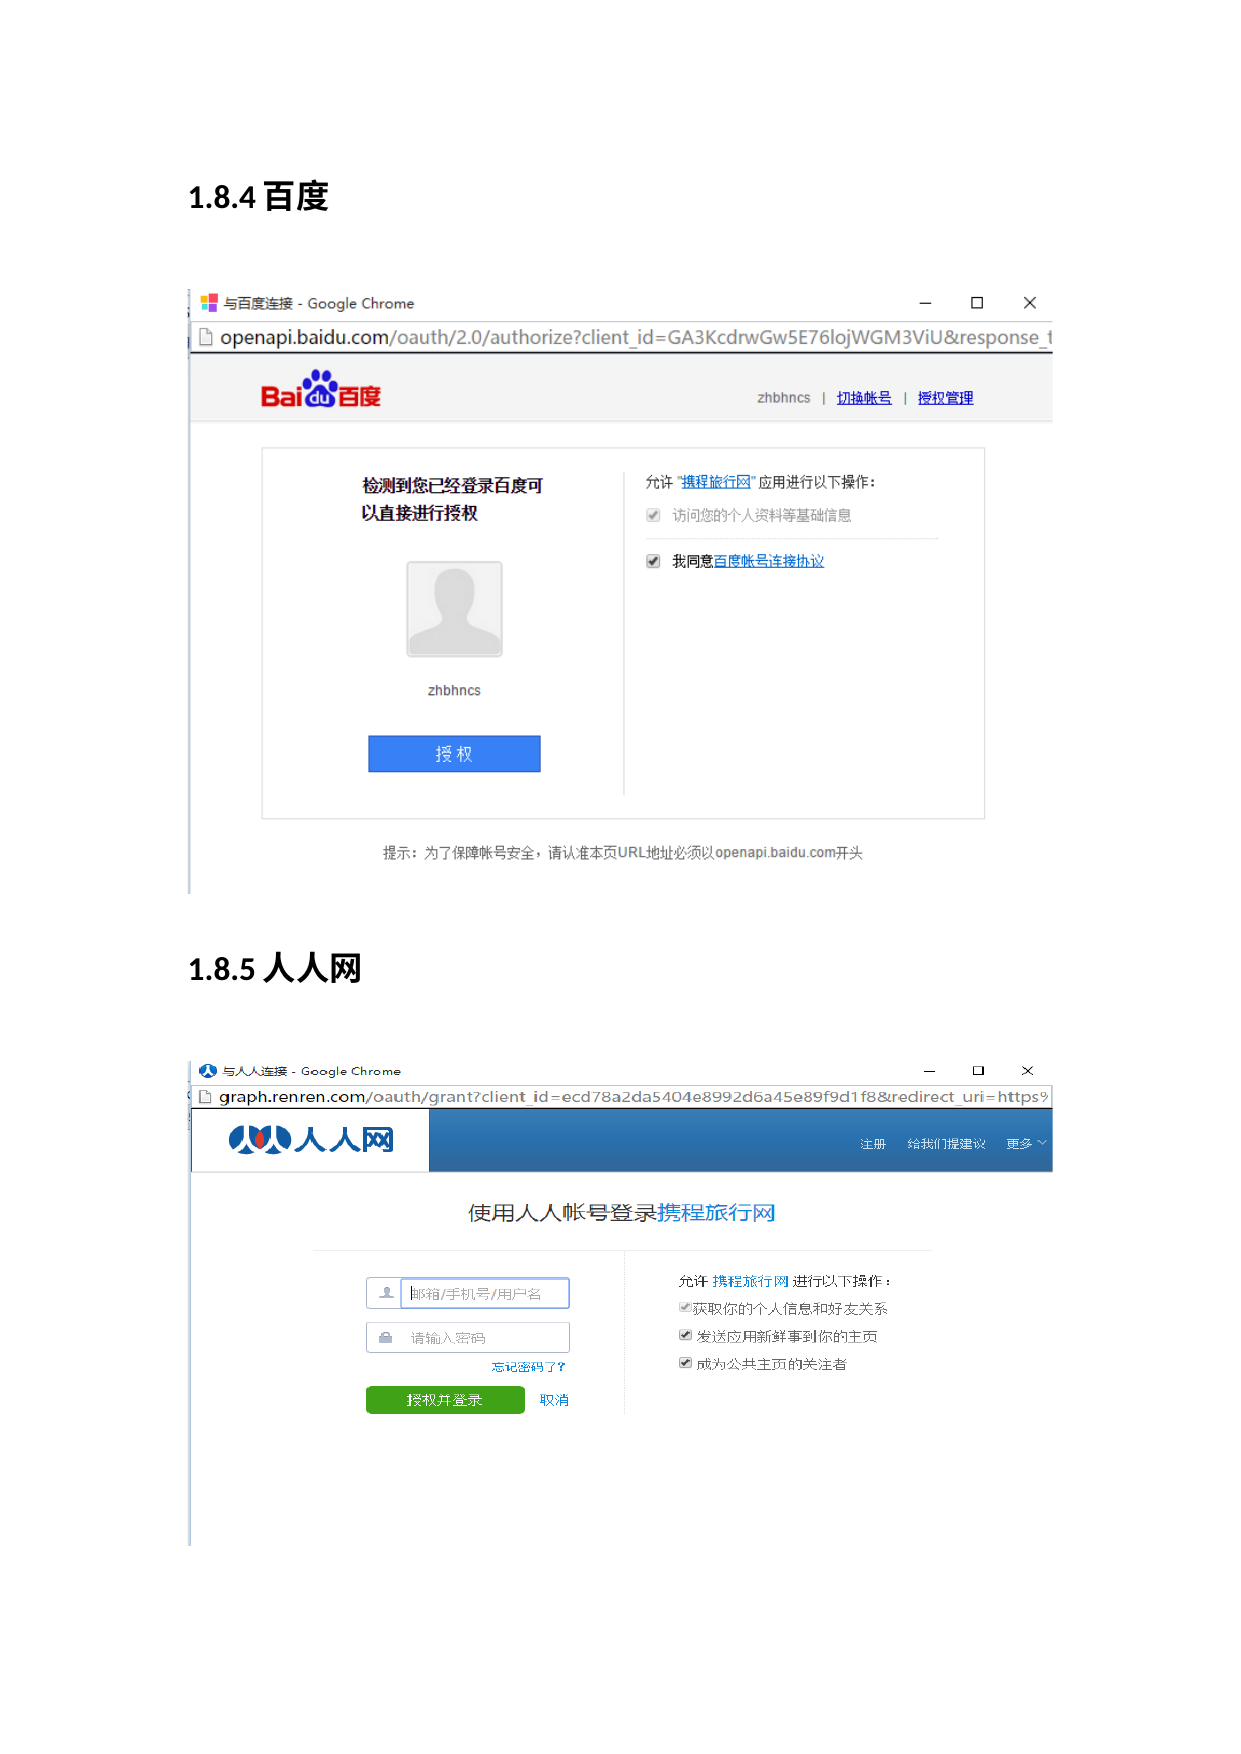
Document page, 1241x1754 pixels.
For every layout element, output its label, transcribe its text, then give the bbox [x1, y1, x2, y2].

picture [187, 289, 1053, 894]
picture [187, 1061, 1053, 1546]
subtitle 百度 [187, 162, 1053, 227]
subtitle 人人网 [187, 934, 1053, 999]
